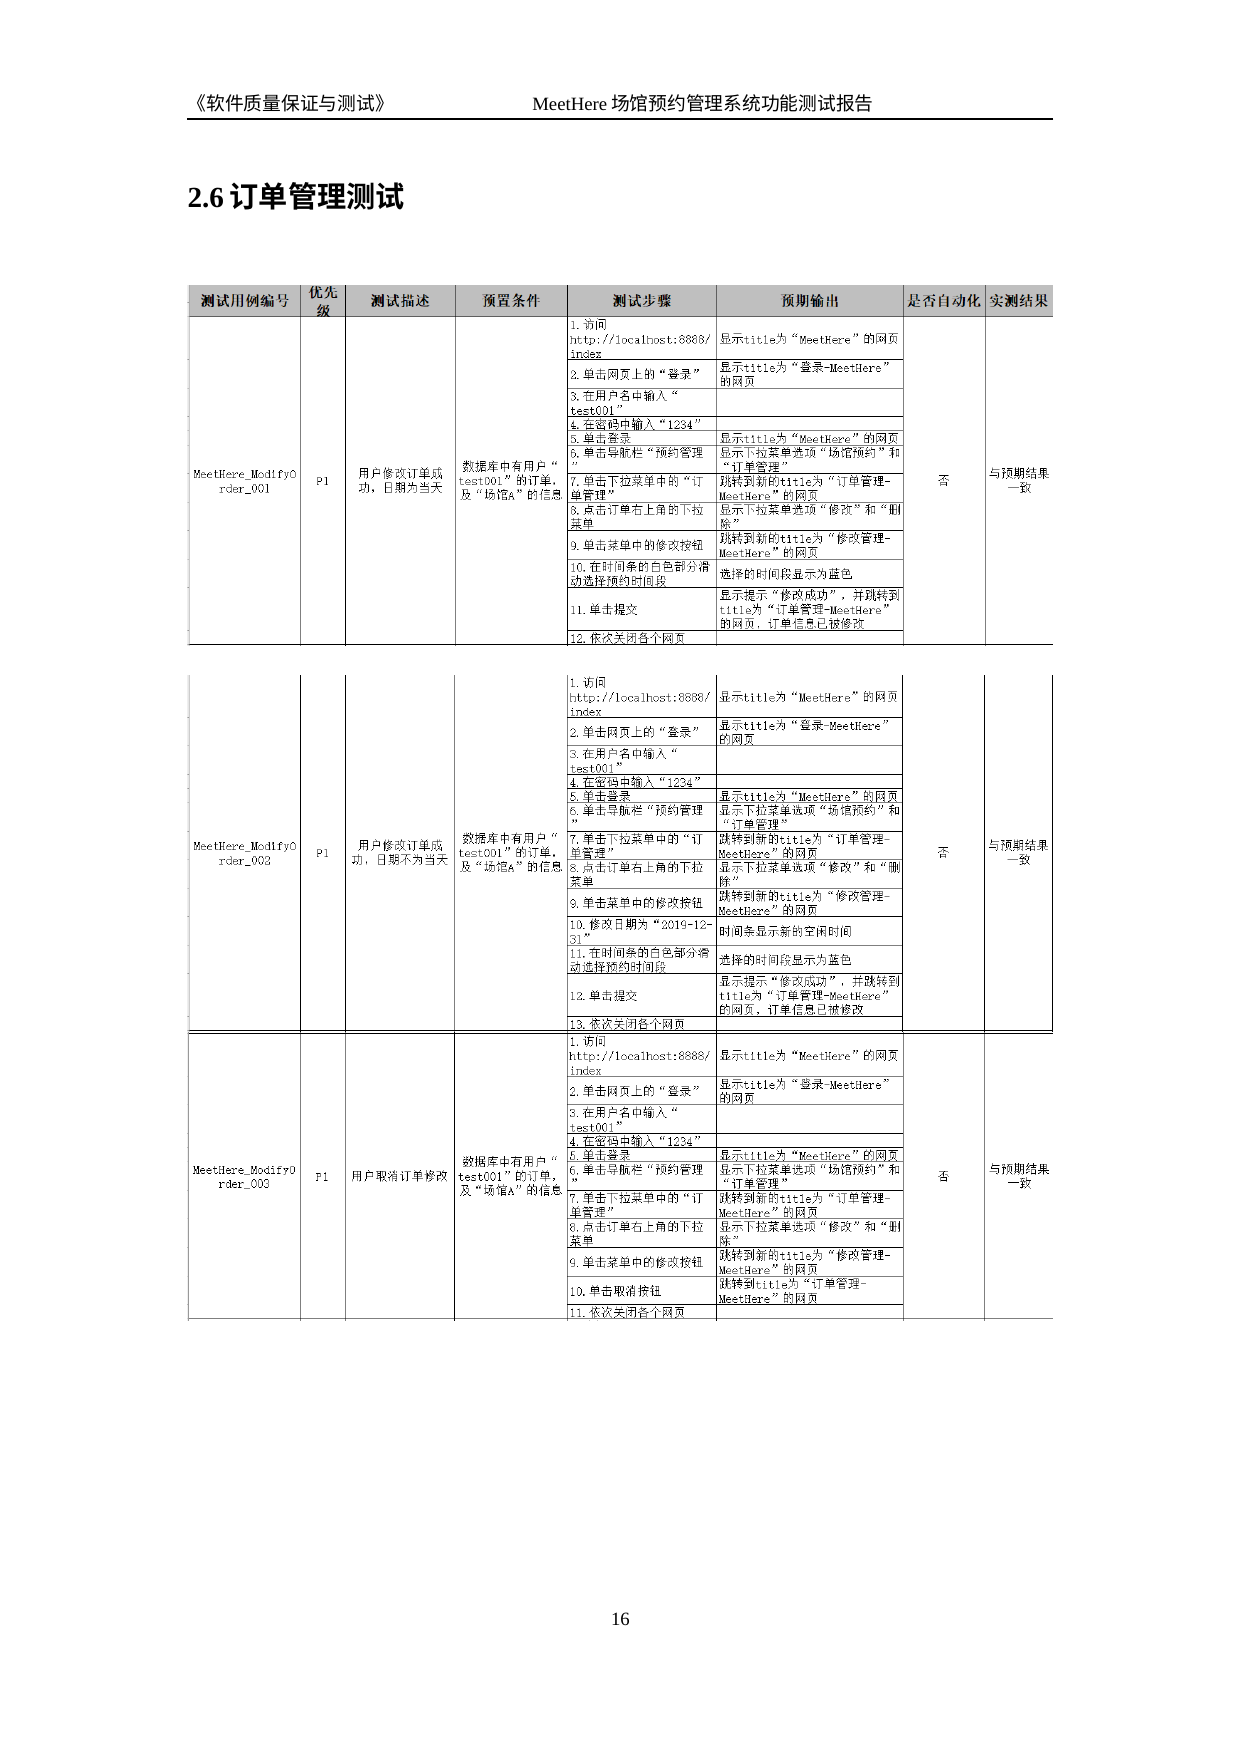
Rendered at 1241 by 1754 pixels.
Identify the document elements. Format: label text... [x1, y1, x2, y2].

picture [187, 675, 1053, 1321]
picture [187, 285, 1053, 646]
subtitle 2.6订单管理测试 [187, 162, 1053, 227]
